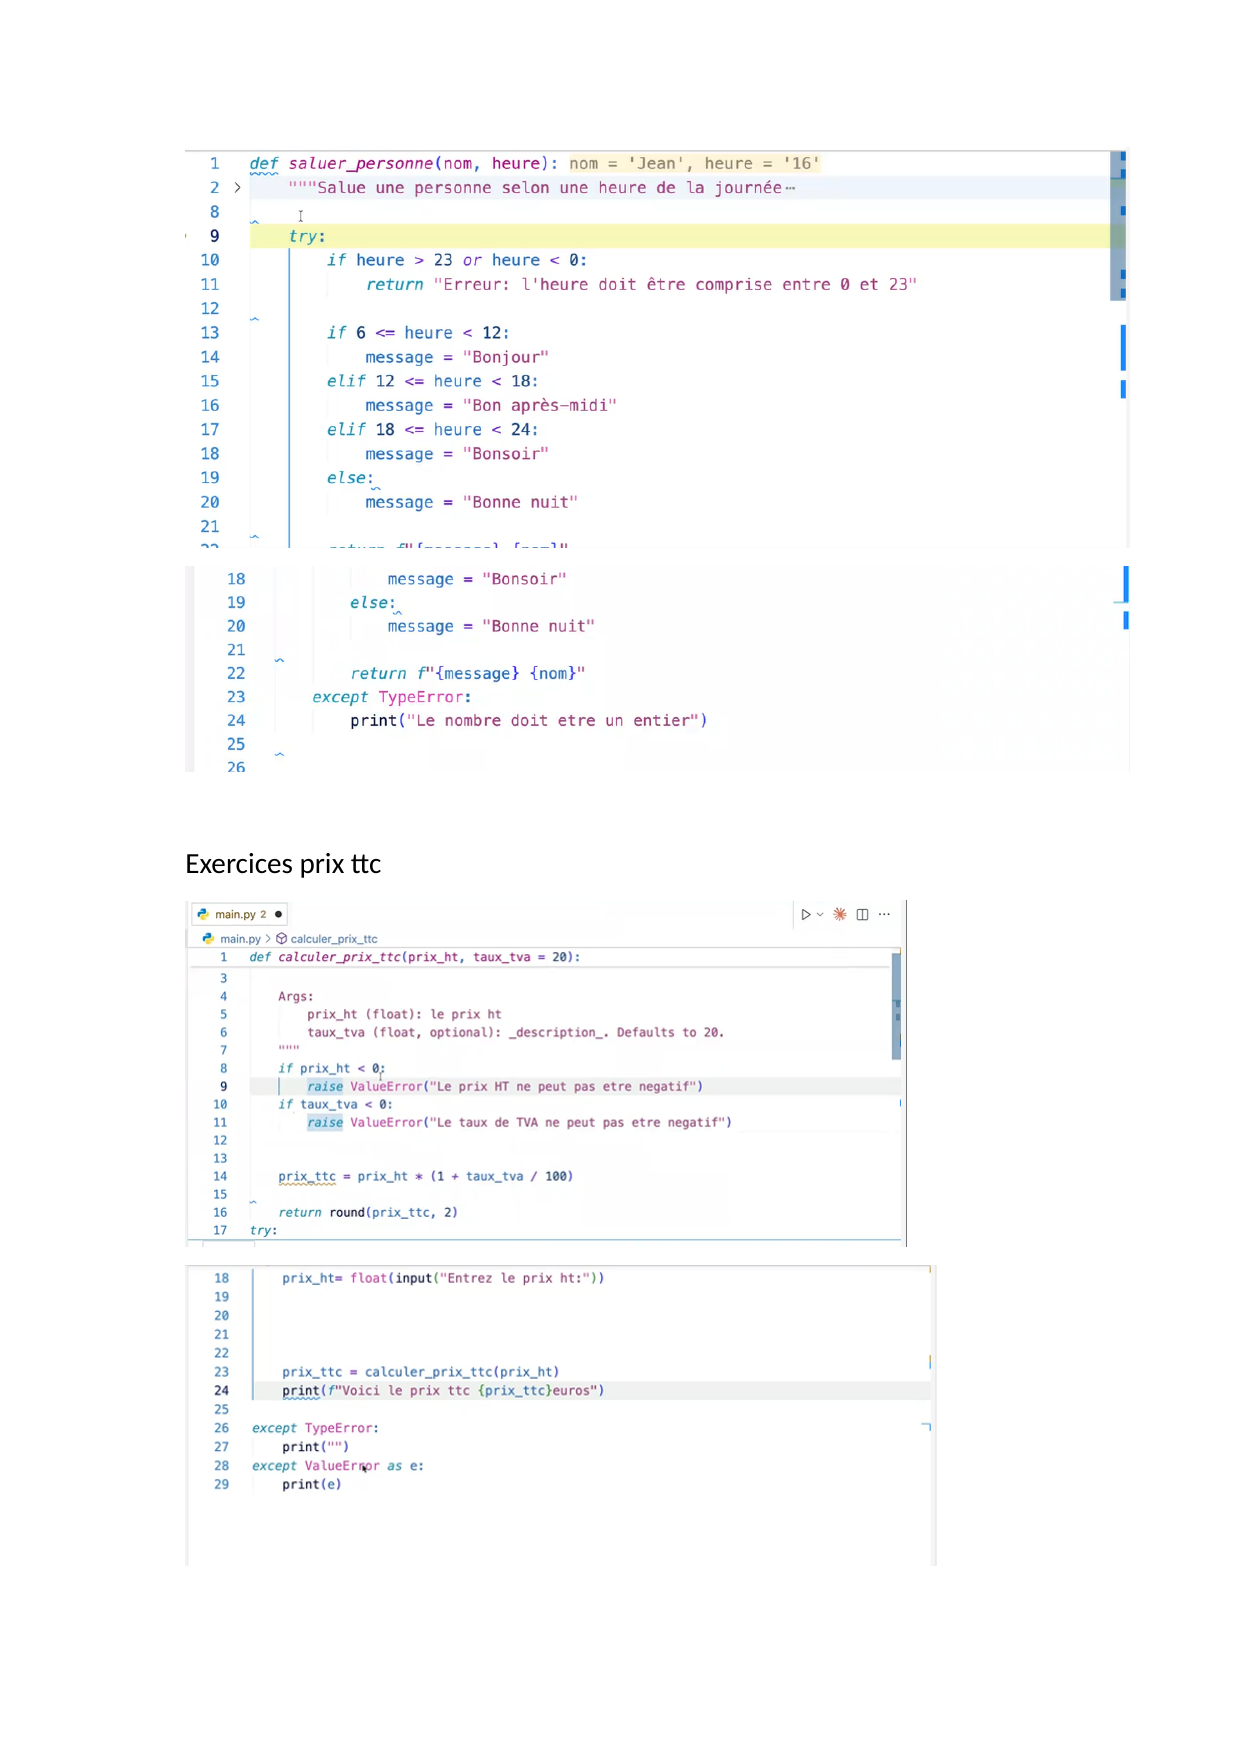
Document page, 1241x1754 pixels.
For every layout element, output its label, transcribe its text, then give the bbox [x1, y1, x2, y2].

picture [185, 1265, 937, 1566]
text Exercices prix ttc [185, 845, 1093, 881]
picture [185, 566, 1130, 772]
picture [185, 900, 907, 1247]
picture [185, 147, 1130, 548]
